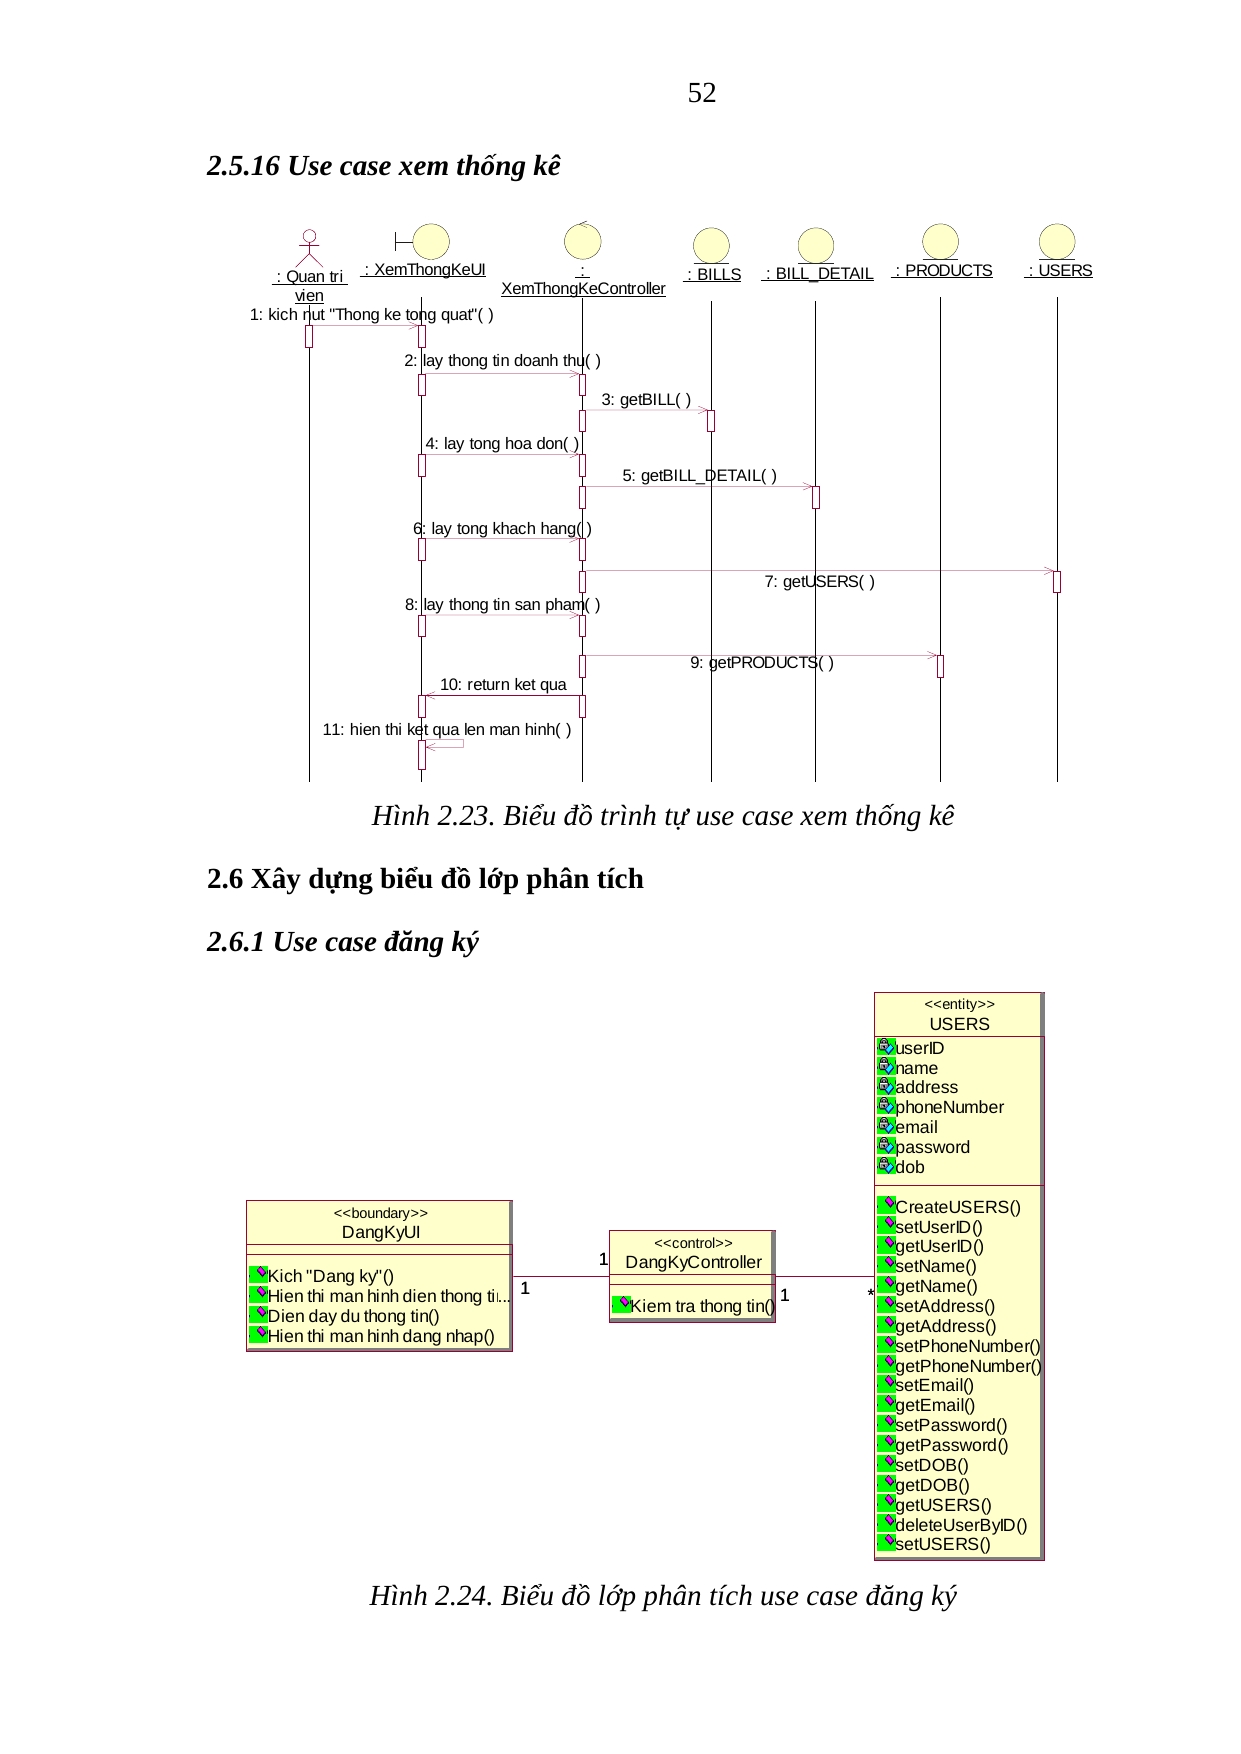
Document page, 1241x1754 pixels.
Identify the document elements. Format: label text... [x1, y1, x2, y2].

subtitle Use case đăng ký [207, 924, 1122, 957]
subtitle Use case xem thống kê [207, 148, 1122, 181]
subtitle Xây dựng biểu đồ lớp phân tích [207, 861, 1122, 894]
